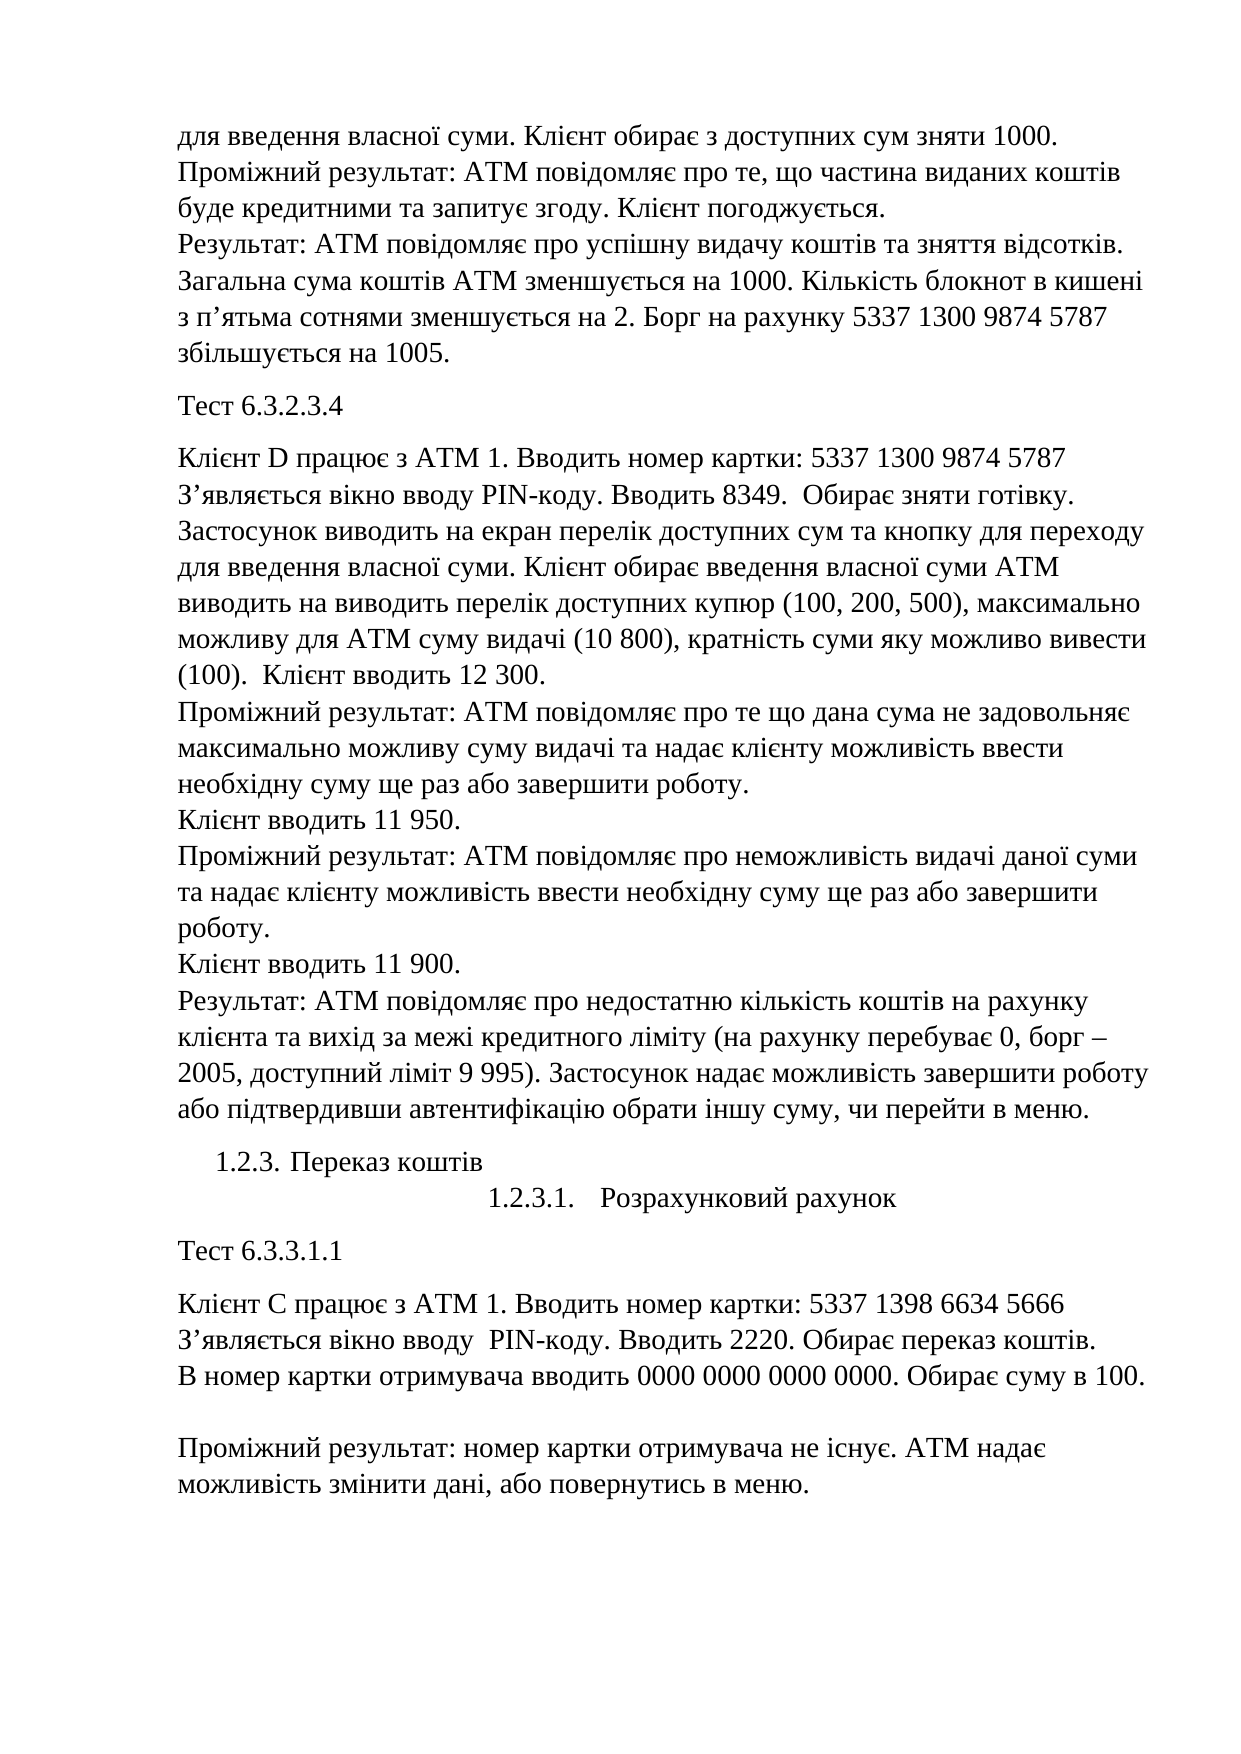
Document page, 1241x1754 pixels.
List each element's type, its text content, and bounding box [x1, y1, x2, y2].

text Тест 6.3.3.1.1 [177, 1233, 1152, 1267]
list Розрахунковий рахунок [487, 1180, 1152, 1214]
list Переказ коштів [215, 1144, 1152, 1178]
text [177, 118, 1152, 368]
text Тест 6.3.2.3.4 [177, 388, 1152, 421]
text Клієнт С працює з АТМ 1. Вводить номер картки: 5337 1398 6634 5666 З’являється вікно вводу PIN-коду. Вводить 2220. Обирає переказ коштів. В номер картки отримувача вводить 0000 0000 0000 0000. Обирає суму в 100. Проміжний результат: номер картки отримувача не існує. АТМ надає можливість змінити дані, або повернутись в меню. [177, 1286, 1152, 1500]
text Клієнт D працює з АТМ 1. Вводить номер картки: 5337 1300 9874 5787 З’являється вікно вводу PIN-коду. Вводить 8349. Обирає зняти готівку. Застосунок виводить на екран перелік доступних сум та кнопку для переходу для введення власної суми. Клієнт обирає введення власної суми АТМ виводить на виводить перелік доступних купюр (100, 200, 500), максимально можливу для АТМ суму видачі (10 800), кратність суми яку можливо вивести (100). Клієнт вводить 12 300. Проміжний результат: АТМ повідомляє про те що дана сума не задовольняє максимально можливу суму видачі та надає клієнту можливість ввести необхідну суму ще раз або завершити роботу. Клієнт вводить 11 950. Проміжний результат: АТМ повідомляє про неможливість видачі даної суми та надає клієнту можливість ввести необхідну суму ще раз або завершити роботу. Клієнт вводить 11 900. Результат: АТМ повідомляє про недостатню кількість коштів на рахунку клієнта та вихід за межі кредитного ліміту (на рахунку перебуває 0, борг – 2005, доступний ліміт 9 995). Застосунок надає можливість завершити роботу або підтвердивши автентифікацію обрати іншу суму, чи перейти в меню. [177, 441, 1152, 1125]
